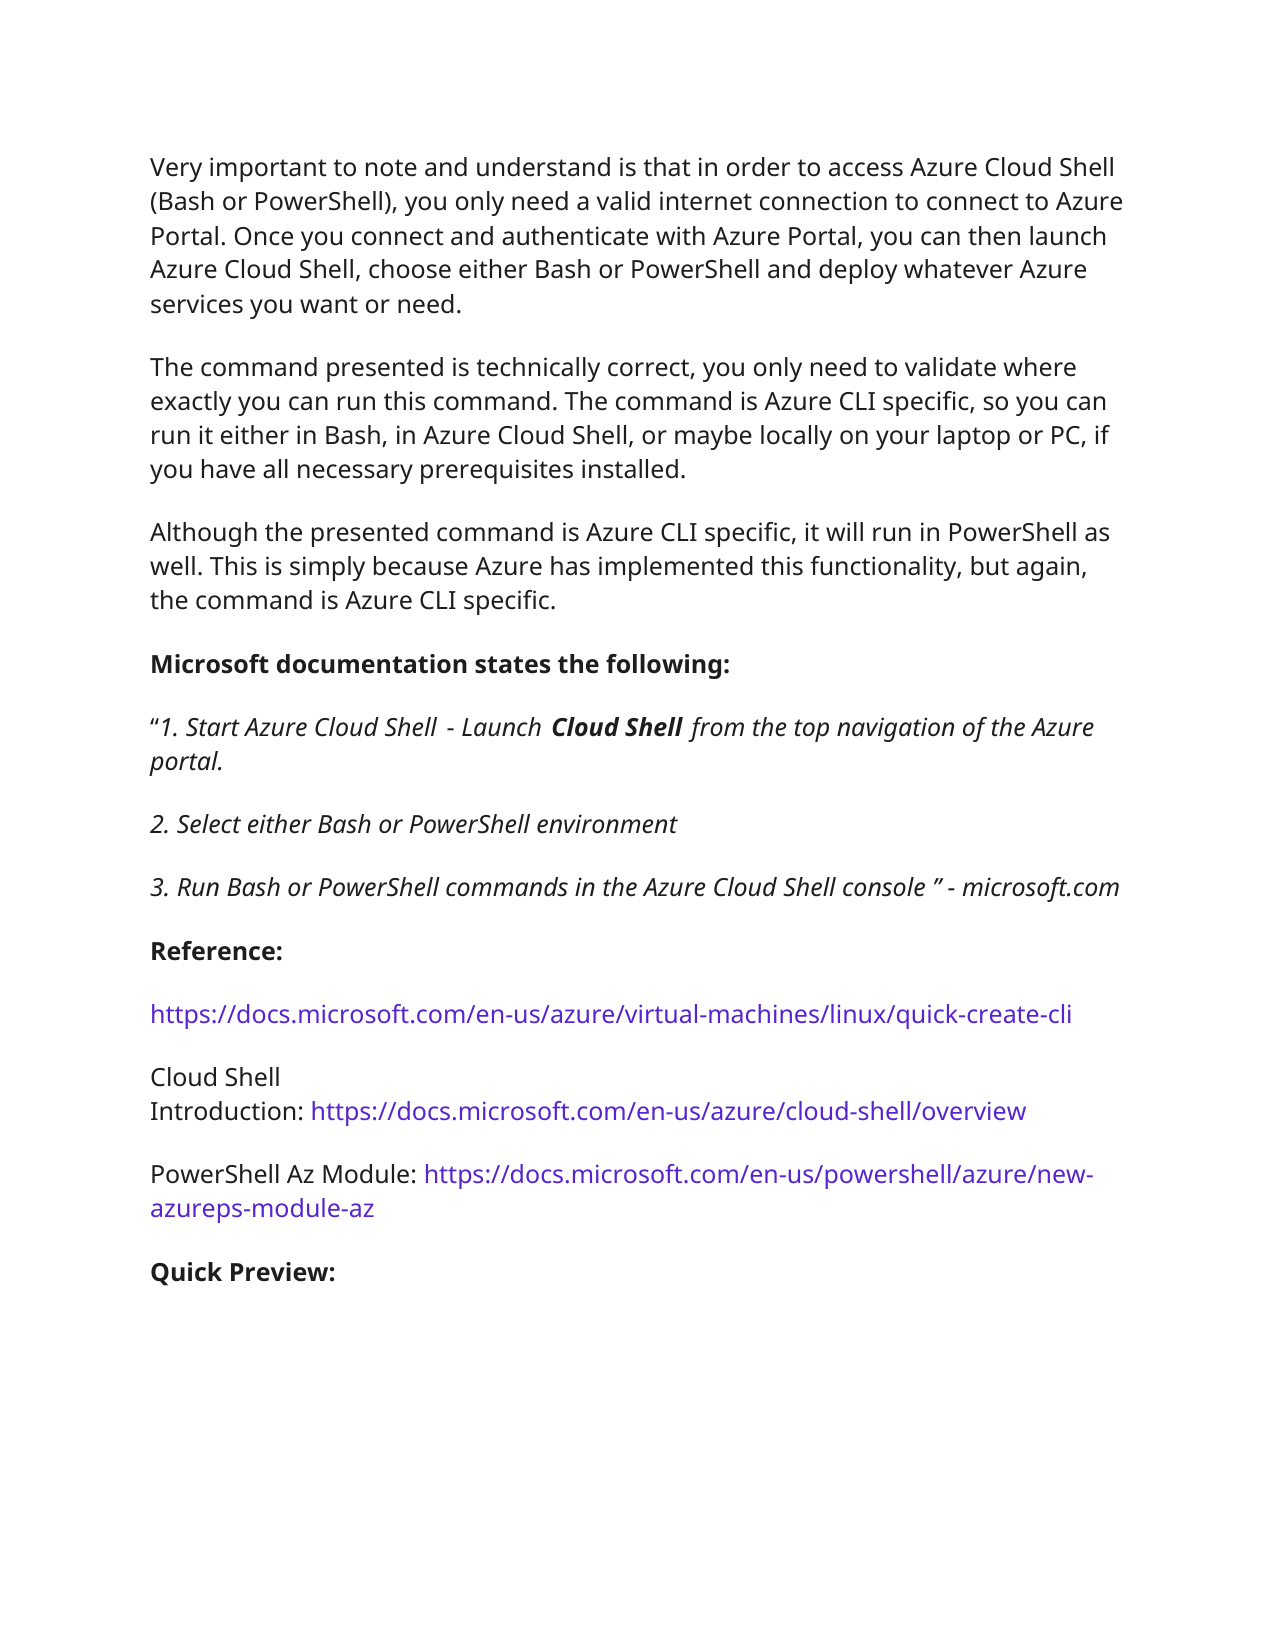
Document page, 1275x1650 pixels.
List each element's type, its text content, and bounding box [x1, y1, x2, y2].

text https://docs.microsoft.com/en-us/azure/virtual-machines/linux/quick-create-cli [150, 996, 1125, 1031]
text “1. Start Azure Cloud Shell - Launch Cloud Shell from the top navigation of the Azure portal. [150, 709, 1125, 778]
text Very important to note and understand is that in order to access Azure Cloud Shell (Bash or PowerShell), you only need a valid internet connection to connect to Azure Portal. Once you connect and authenticate with Azure Portal, you can then launch Azure Cloud Shell, choose either Bash or PowerShell and deploy whatever Azure services you want or need. [150, 150, 1125, 320]
text Reference: [150, 933, 1125, 967]
text 3. Run Bash or PowerShell commands in the Azure Cloud Shell console ” - microsoft.com [150, 870, 1125, 904]
text PowerShell Az Module: https://docs.microsoft.com/en-us/powershell/azure/new-azureps-module-az [150, 1157, 1125, 1225]
text 2. Select either Bash or PowerShell environment [150, 807, 1125, 841]
text The command presented is technically correct, you only need to validate where exactly you can run this command. The command is Azure CLI specific, so you can run it either in Bash, in Azure Cloud Shell, or maybe locally on your laptop or PC, if you have all necessary prerequisites installed. [150, 349, 1125, 486]
text Quick Preview: [150, 1254, 1125, 1288]
text Microsoft documentation states the following: [150, 646, 1125, 680]
text Although the presented command is Azure CLI specific, it will run in PowerShell as well. This is simply because Azure has implemented this functionality, but again, the command is Azure CLI specific. [150, 515, 1125, 617]
text Cloud Shell Introduction: https://docs.microsoft.com/en-us/azure/cloud-shell/overview [150, 1060, 1125, 1128]
